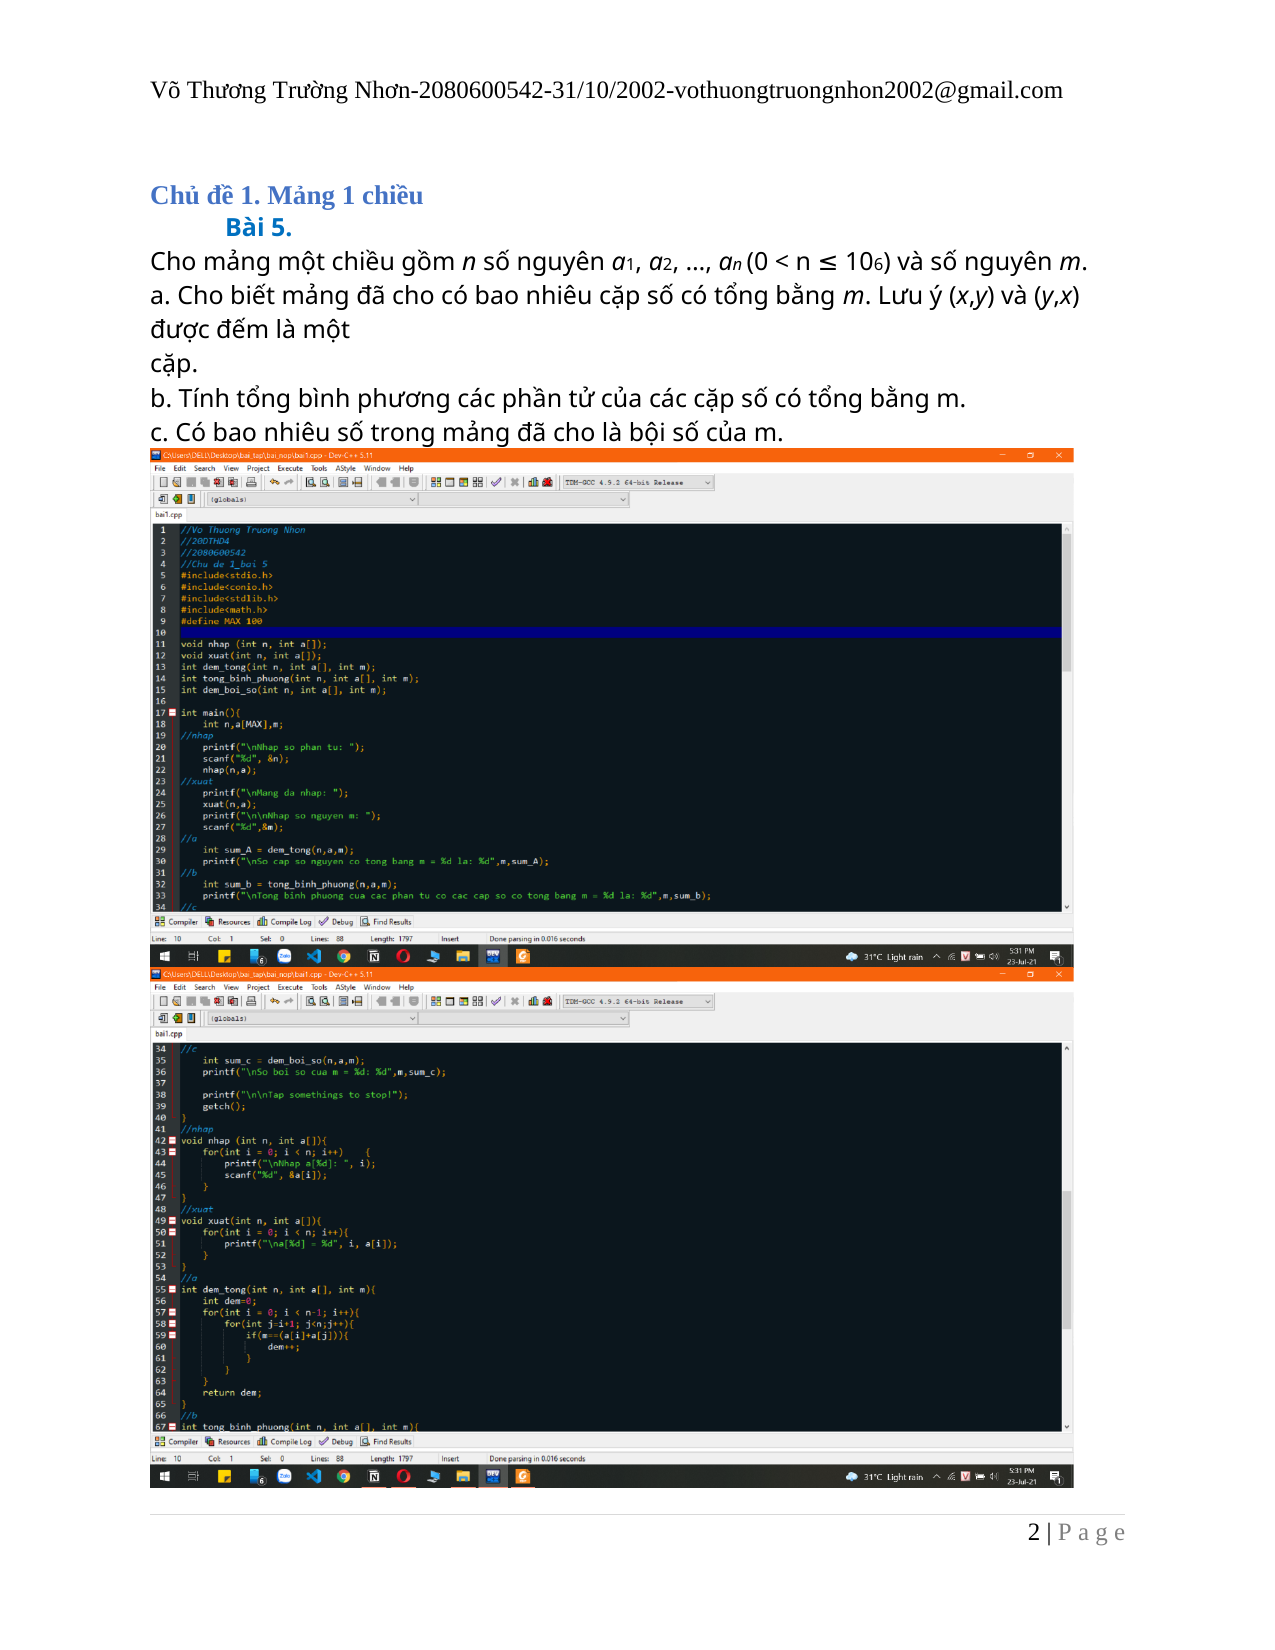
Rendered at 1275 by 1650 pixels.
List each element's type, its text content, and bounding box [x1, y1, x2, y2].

list Bài 5. Cho mảng một chiều gồm n số nguyên a1, a2, …, an (0 < n ≤ 106) và số nguyên m. a. Cho biết mảng đã cho có bao nhiêu cặp số có tổng bằng m. Lưu ý (x,y) và (y,x) được đếm là một cặp. b. Tính tổng bình phương các phần tử của các cặp số có tổng bằng m. c. Có bao nhiêu số trong mảng đã cho là bội số của m. [150, 210, 1125, 448]
picture [150, 448, 1074, 1488]
text Chủ đề 1. Mảng 1 chiều [150, 179, 1125, 210]
